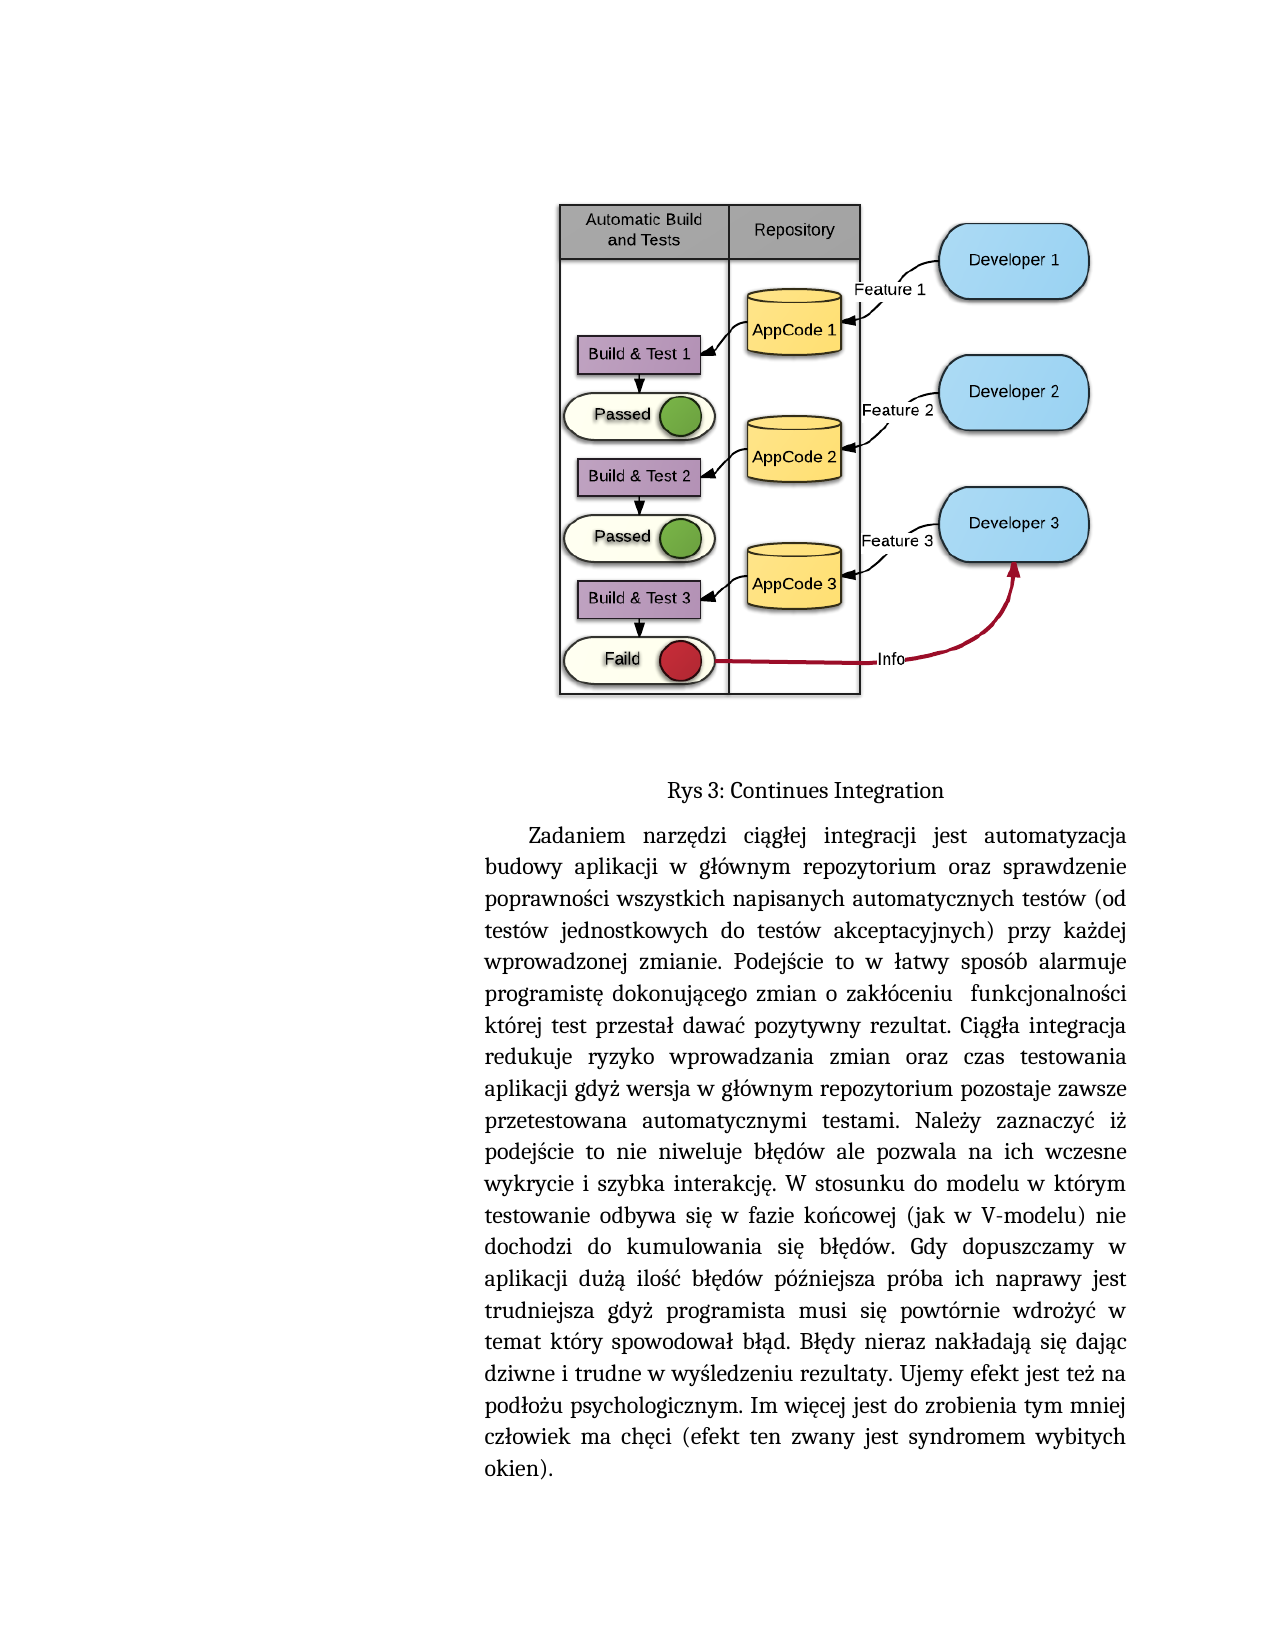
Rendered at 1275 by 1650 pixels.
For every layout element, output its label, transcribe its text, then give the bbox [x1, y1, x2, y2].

picture [484, 130, 1165, 761]
text Zadaniem narzędzi ciągłej integracji jest automatyzacja budowy aplikacji w głównym repozytorium oraz sprawdzenie poprawności wszystkich napisanych automatycznych testów (od testów jednostkowych do testów akceptacyjnych) przy każdej wprowadzonej zmianie. Podejście to w łatwy sposób alarmuje programistę dokonującego zmian o zakłóceniu funkcjonalności której test przestał dawać pozytywny rezultat. Ciągła integracja redukuje ryzyko wprowadzania zmian oraz czas testowania aplikacji gdyż wersja w głównym repozytorium pozostaje zawsze przetestowana automatycznymi testami. Należy zaznaczyć iż podejście to nie niweluje błędów ale pozwala na ich wczesne wykrycie i szybka interakcję. W stosunku do modelu w którym testowanie odbywa się w fazie końcowej (jak w V-modelu) nie dochodzi do kumulowania się błędów. Gdy dopuszczamy w aplikacji dużą ilość błędów późniejsza próba ich naprawy jest trudniejsza gdyż programista musi się powtórnie wdrożyć w temat który spowodował błąd. Błędy nieraz nakładają się dając dziwne i trudne w wyśledzeniu rezultaty. Ujemy efekt jest też na podłożu psychologicznym. Im więcej jest do zrobienia tym mniej człowiek ma chęci (efekt ten zwany jest syndromem wybitych okien). [484, 822, 1127, 1482]
text Rys 3: Continues Integration [484, 777, 1127, 805]
